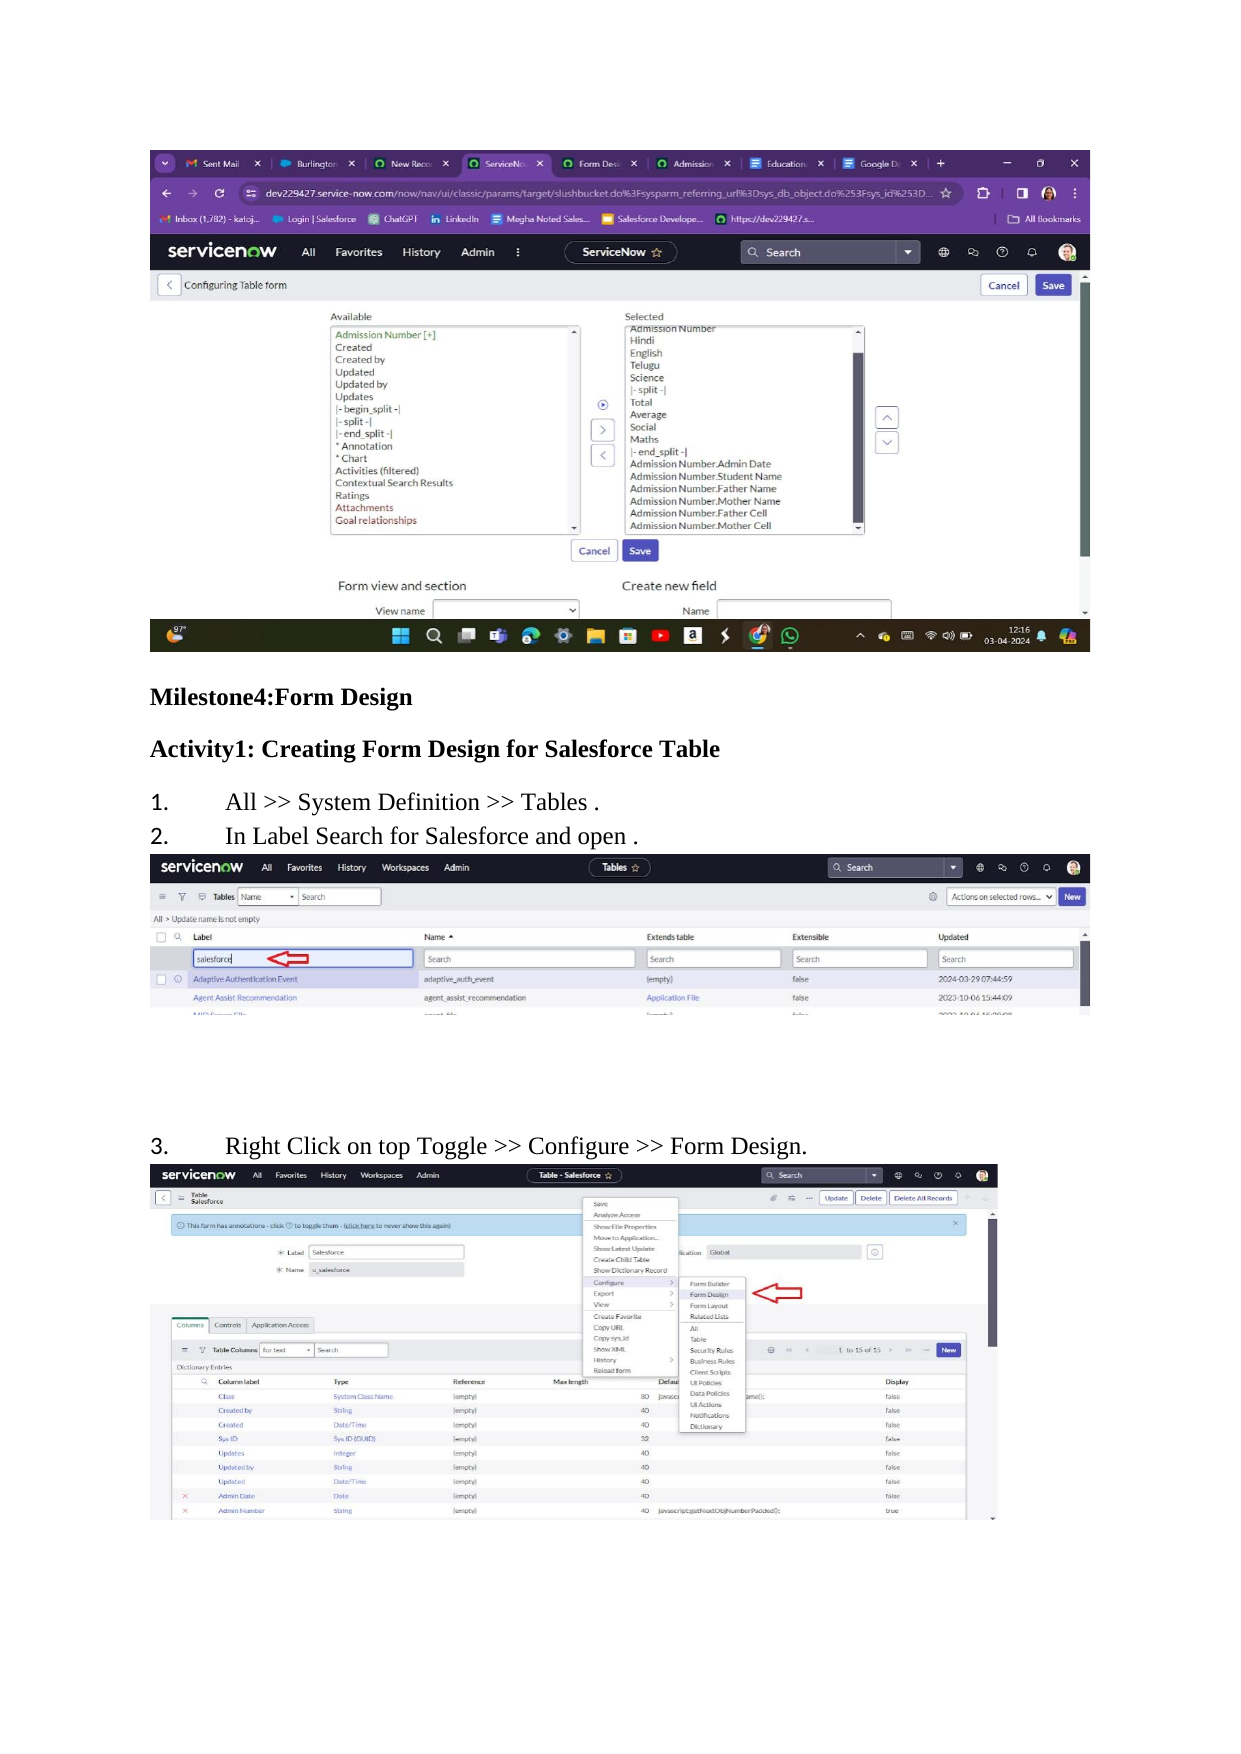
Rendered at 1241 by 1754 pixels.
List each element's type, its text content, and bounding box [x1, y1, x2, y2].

picture [150, 150, 1091, 652]
list In Label Search for Salesforce and open . [150, 820, 1086, 851]
picture [150, 854, 1091, 1015]
picture [150, 1164, 998, 1520]
list All >> System Definition >> Tables . [150, 786, 1086, 816]
text Activity1: Creating Form Design for Salesforce Table [149, 734, 929, 763]
list Right Click on top Toggle >> Configure >> Form Design. [150, 1130, 1086, 1161]
text Milestone4:Form Design [149, 682, 929, 711]
